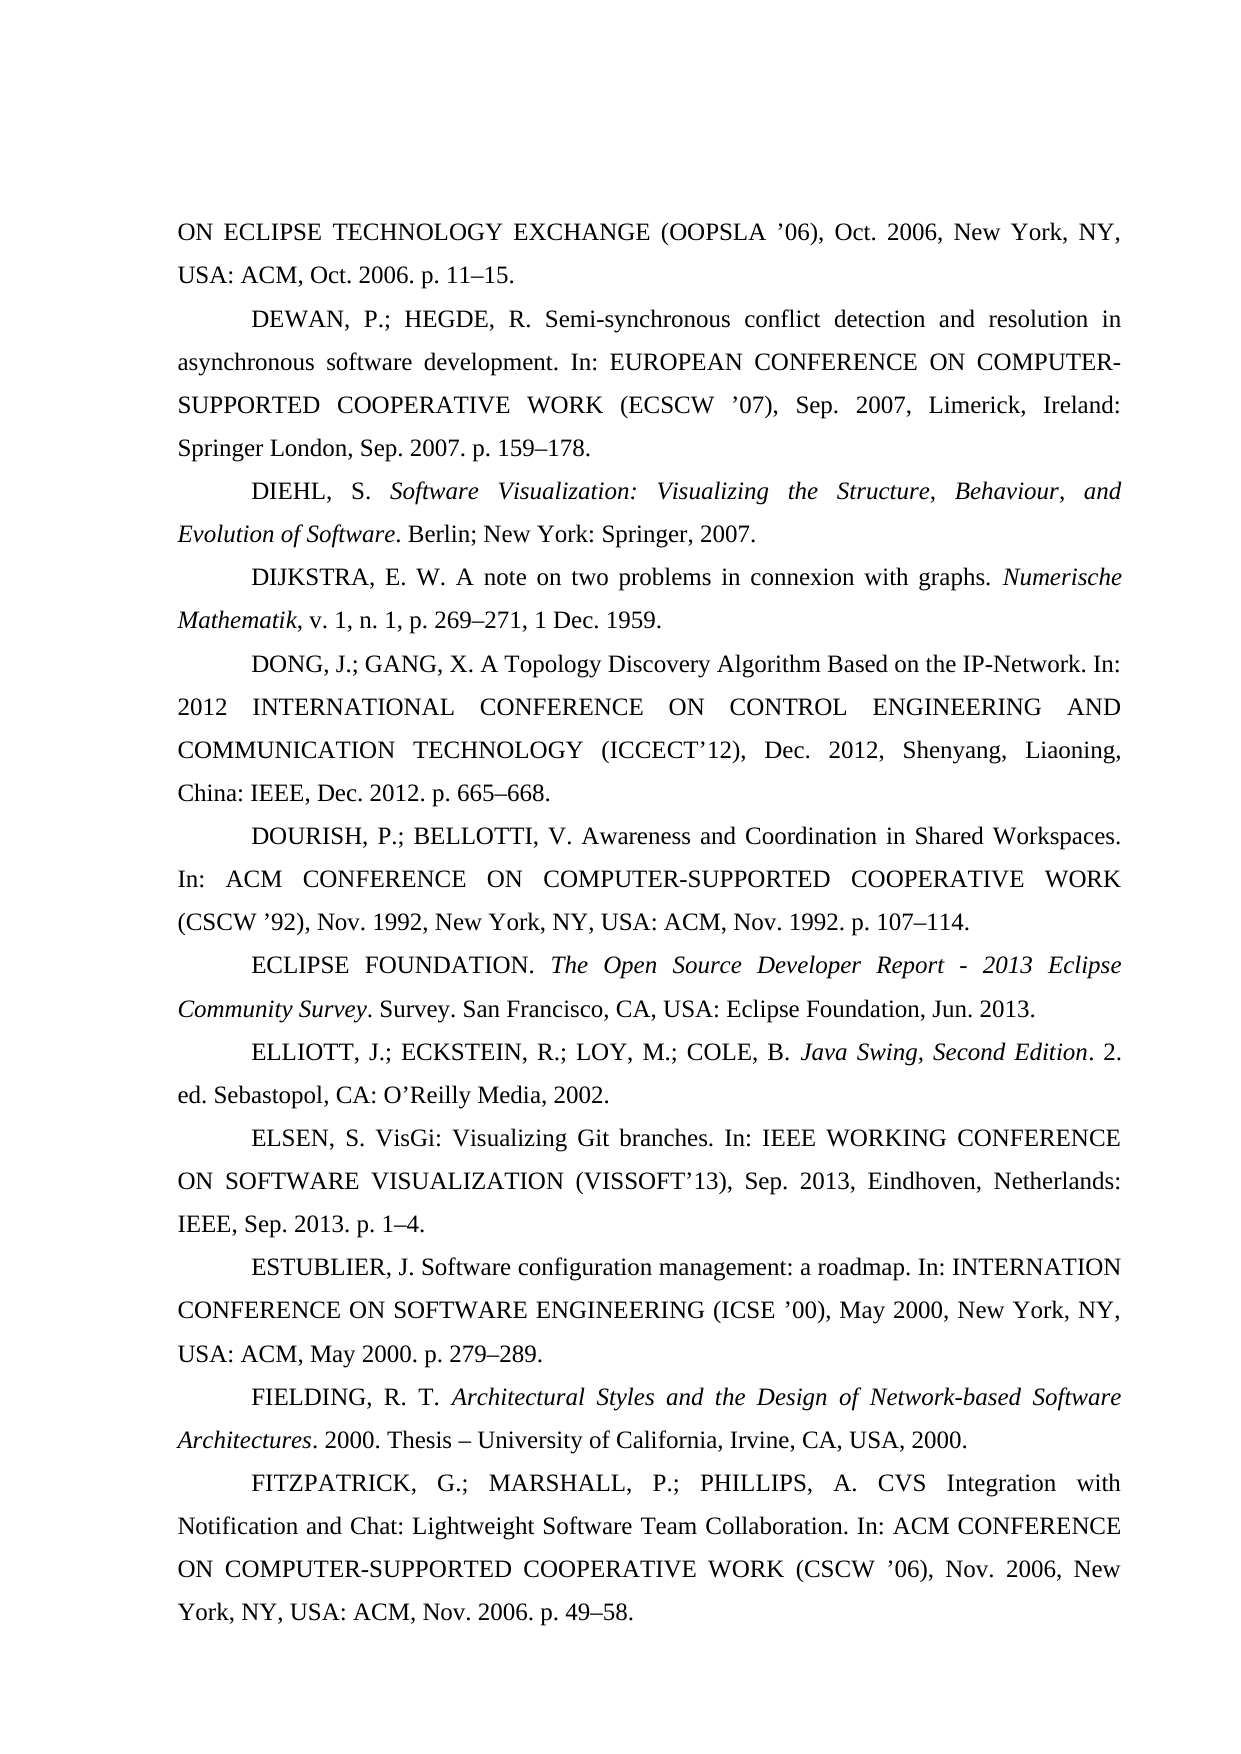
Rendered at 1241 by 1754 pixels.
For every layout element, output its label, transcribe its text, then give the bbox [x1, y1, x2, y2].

text DIEHL, S. Software Visualization: Visualizing the Structure, Behaviour, and Evolution of Software. Berlin; New York: Springer, 2007. [177, 476, 1122, 548]
text ELSEN, S. VisGi: Visualizing Git branches. In: IEEE WORKING CONFERENCE ON SOFTWARE VISUALIZATION (VISSOFT’13), Sep. 2013, Eindhoven, Netherlands: IEEE, Sep. 2013. p. 1–4. [177, 1123, 1122, 1238]
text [177, 217, 1122, 289]
text FIELDING, R. T. Architectural Styles and the Design of Network-based Software Architectures. 2000. Thesis – University of California, Irvine, CA, USA, 2000. [177, 1382, 1122, 1454]
text DOURISH, P.; BELLOTTI, V. Awareness and Coordination in Shared Workspaces. In: ACM CONFERENCE ON COMPUTER-SUPPORTED COOPERATIVE WORK (CSCW ’92), Nov. 1992, New York, NY, USA: ACM, Nov. 1992. p. 107–114. [177, 821, 1122, 936]
text DEWAN, P.; HEGDE, R. Semi-synchronous conflict detection and resolution in asynchronous software development. In: EUROPEAN CONFERENCE ON COMPUTER-SUPPORTED COOPERATIVE WORK (ECSCW ’07), Sep. 2007, Limerick, Ireland: Springer London, Sep. 2007. p. 159–178. [177, 304, 1122, 462]
text ECLIPSE FOUNDATION. The Open Source Developer Report - 2013 Eclipse Community Survey. Survey. San Francisco, CA, USA: Eclipse Foundation, Jun. 2013. [177, 951, 1122, 1022]
text ELLIOTT, J.; ECKSTEIN, R.; LOY, M.; COLE, B. Java Swing, Second Edition. 2. ed. Sebastopol, CA: O’Reilly Media, 2002. [177, 1037, 1122, 1109]
text ESTUBLIER, J. Software configuration management: a roadmap. In: INTERNATION CONFERENCE ON SOFTWARE ENGINEERING (ICSE ’00), May 2000, New York, NY, USA: ACM, May 2000. p. 279–289. [177, 1252, 1122, 1367]
text FITZPATRICK, G.; MARSHALL, P.; PHILLIPS, A. CVS Integration with Notification and Chat: Lightweight Software Team Collaboration. In: ACM CONFERENCE ON COMPUTER-SUPPORTED COOPERATIVE WORK (CSCW ’06), Nov. 2006, New York, NY, USA: ACM, Nov. 2006. p. 49–58. [177, 1468, 1122, 1626]
text DONG, J.; GANG, X. A Topology Discovery Algorithm Based on the IP-Network. In: 2012 INTERNATIONAL CONFERENCE ON CONTROL ENGINEERING AND COMMUNICATION TECHNOLOGY (ICCECT’12), Dec. 2012, Shenyang, Liaoning, China: IEEE, Dec. 2012. p. 665–668. [177, 649, 1122, 807]
text DIJKSTRA, E. W. A note on two problems in connexion with graphs. Numerische Mathematik, v. 1, n. 1, p. 269–271, 1 Dec. 1959. [177, 562, 1122, 634]
